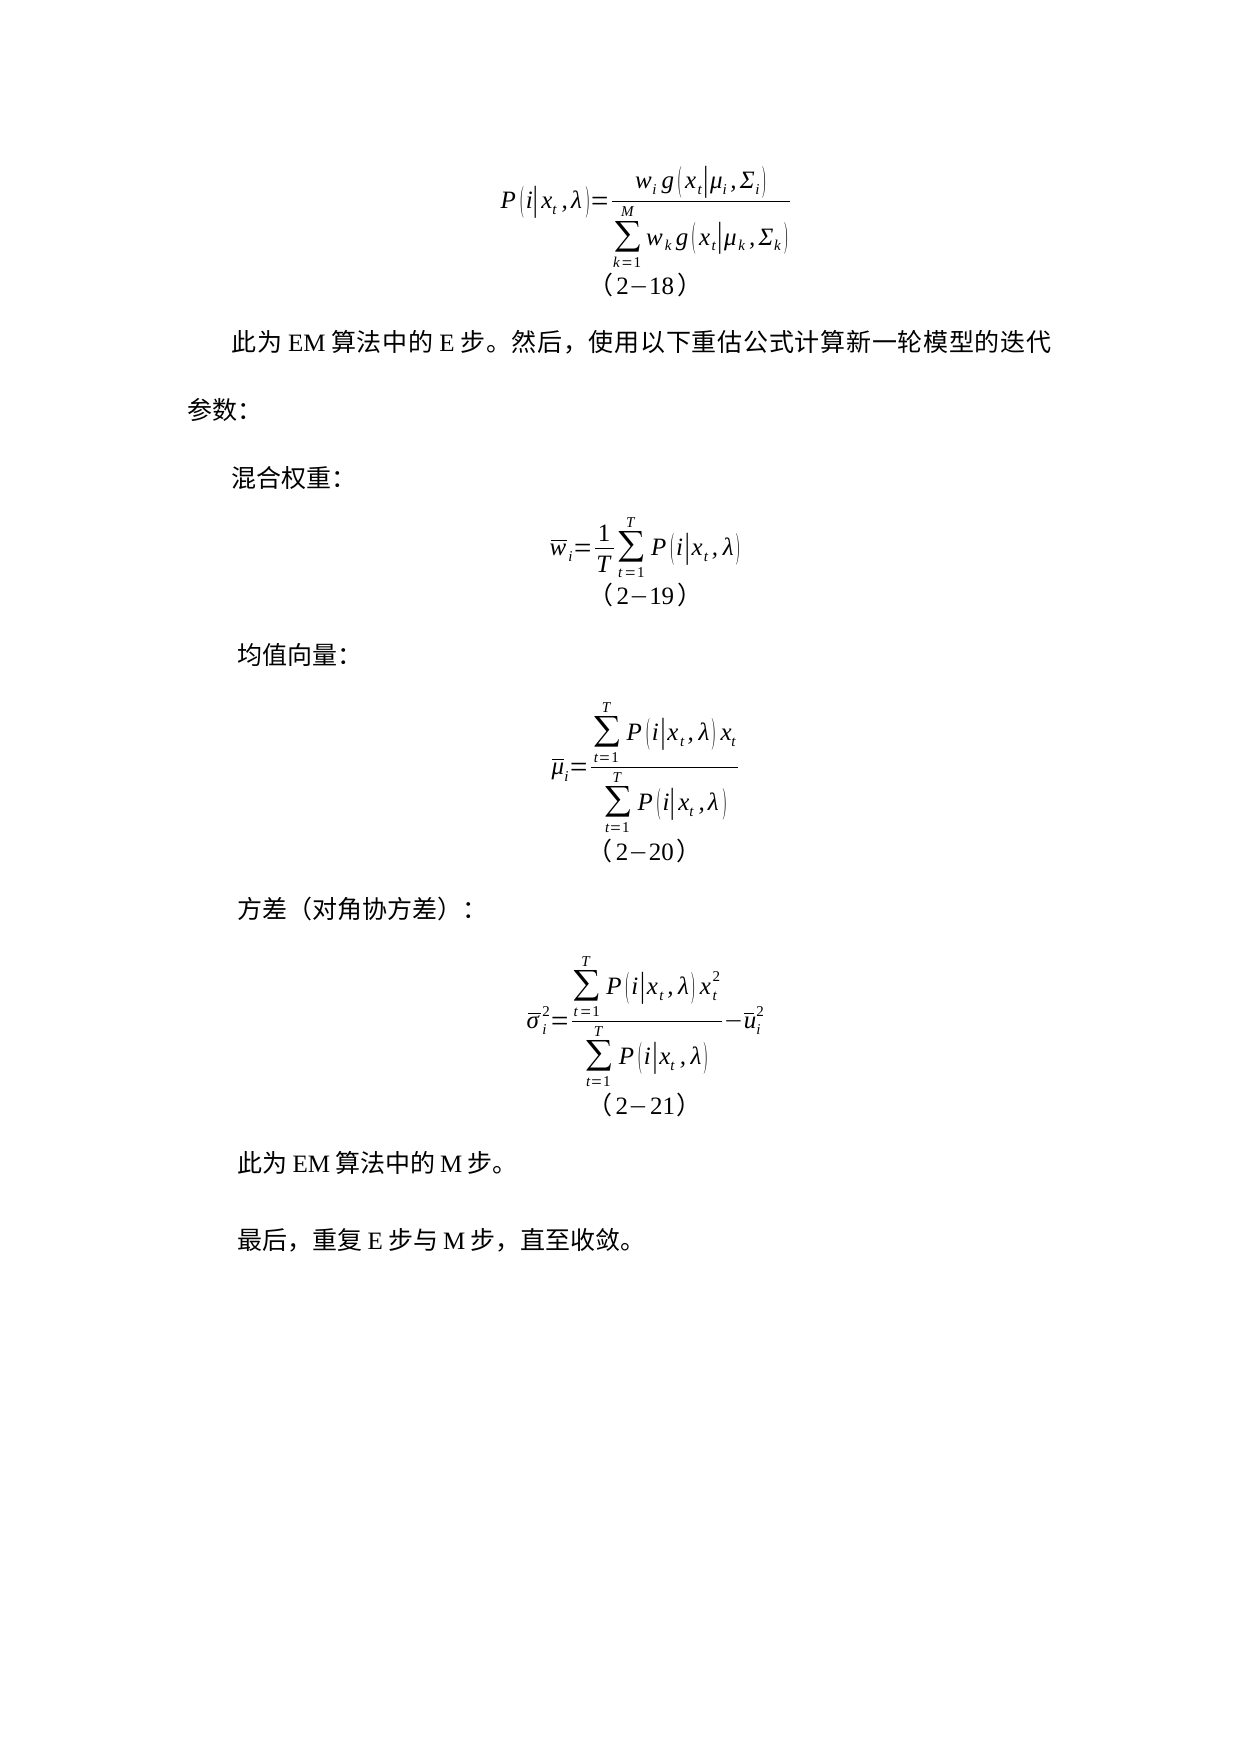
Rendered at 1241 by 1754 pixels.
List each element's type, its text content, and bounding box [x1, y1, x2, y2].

text 方差（对角协方差）： [187, 874, 1053, 942]
text 此为EM算法中的M步。 [187, 1128, 1053, 1196]
text 最后，重复E步与M步，直至收敛。 [187, 1204, 1053, 1272]
text 此为EM算法中的E步。然后，使用以下重估公式计算新一轮模型的迭代参数： [187, 307, 1053, 443]
text 均值向量： [187, 620, 1053, 688]
text 混合权重： [187, 443, 1053, 511]
